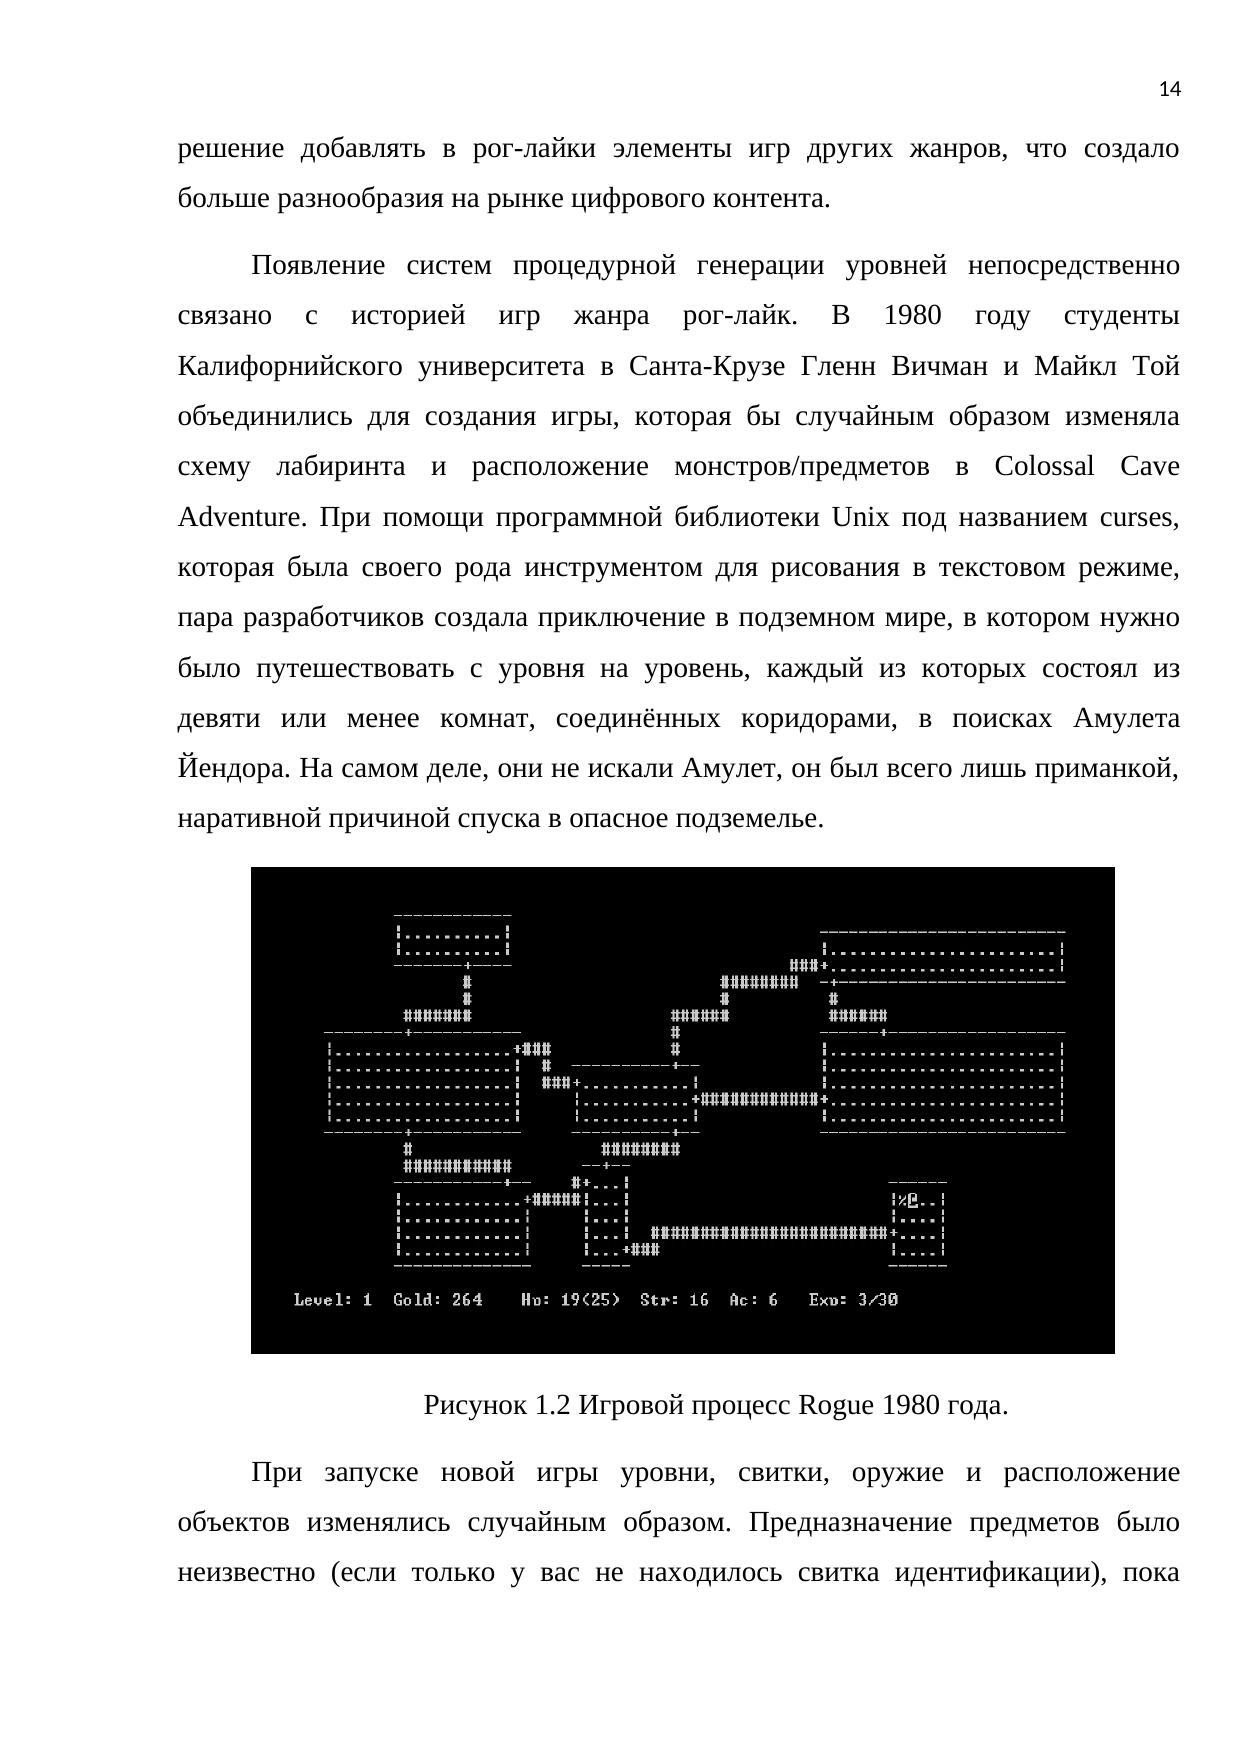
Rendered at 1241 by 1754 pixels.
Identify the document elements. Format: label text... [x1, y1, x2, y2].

text Рисунок 1.2 Игровой процесс Rogue 1980 года. [177, 1387, 1181, 1421]
text Появление систем процедурной генерации уровней непосредственно связано с историей игр жанра рог-лайк. В 1980 году студенты Калифорнийского университета в Санта-Крузе Гленн Вичман и Майкл Той объединились для создания игры, которая бы случайным образом изменяла схему лабиринта и расположение монстров/предметов в Colossal Cave Adventure. При помощи программной библиотеки Unix под названием curses, которая была своего рода инструментом для рисования в текстовом режиме, пара разработчиков создала приключение в подземном мире, в котором нужно было путешествовать с уровня на уровень, каждый из которых состоял из девяти или менее комнат, соединённых коридорами, в поисках Амулета Йендора. На самом деле, они не искали Амулет, он был всего лишь приманкой, наративной причиной спуска в опасное подземелье. [177, 247, 1181, 834]
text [177, 1454, 1181, 1588]
picture [251, 867, 1115, 1354]
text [177, 130, 1181, 214]
